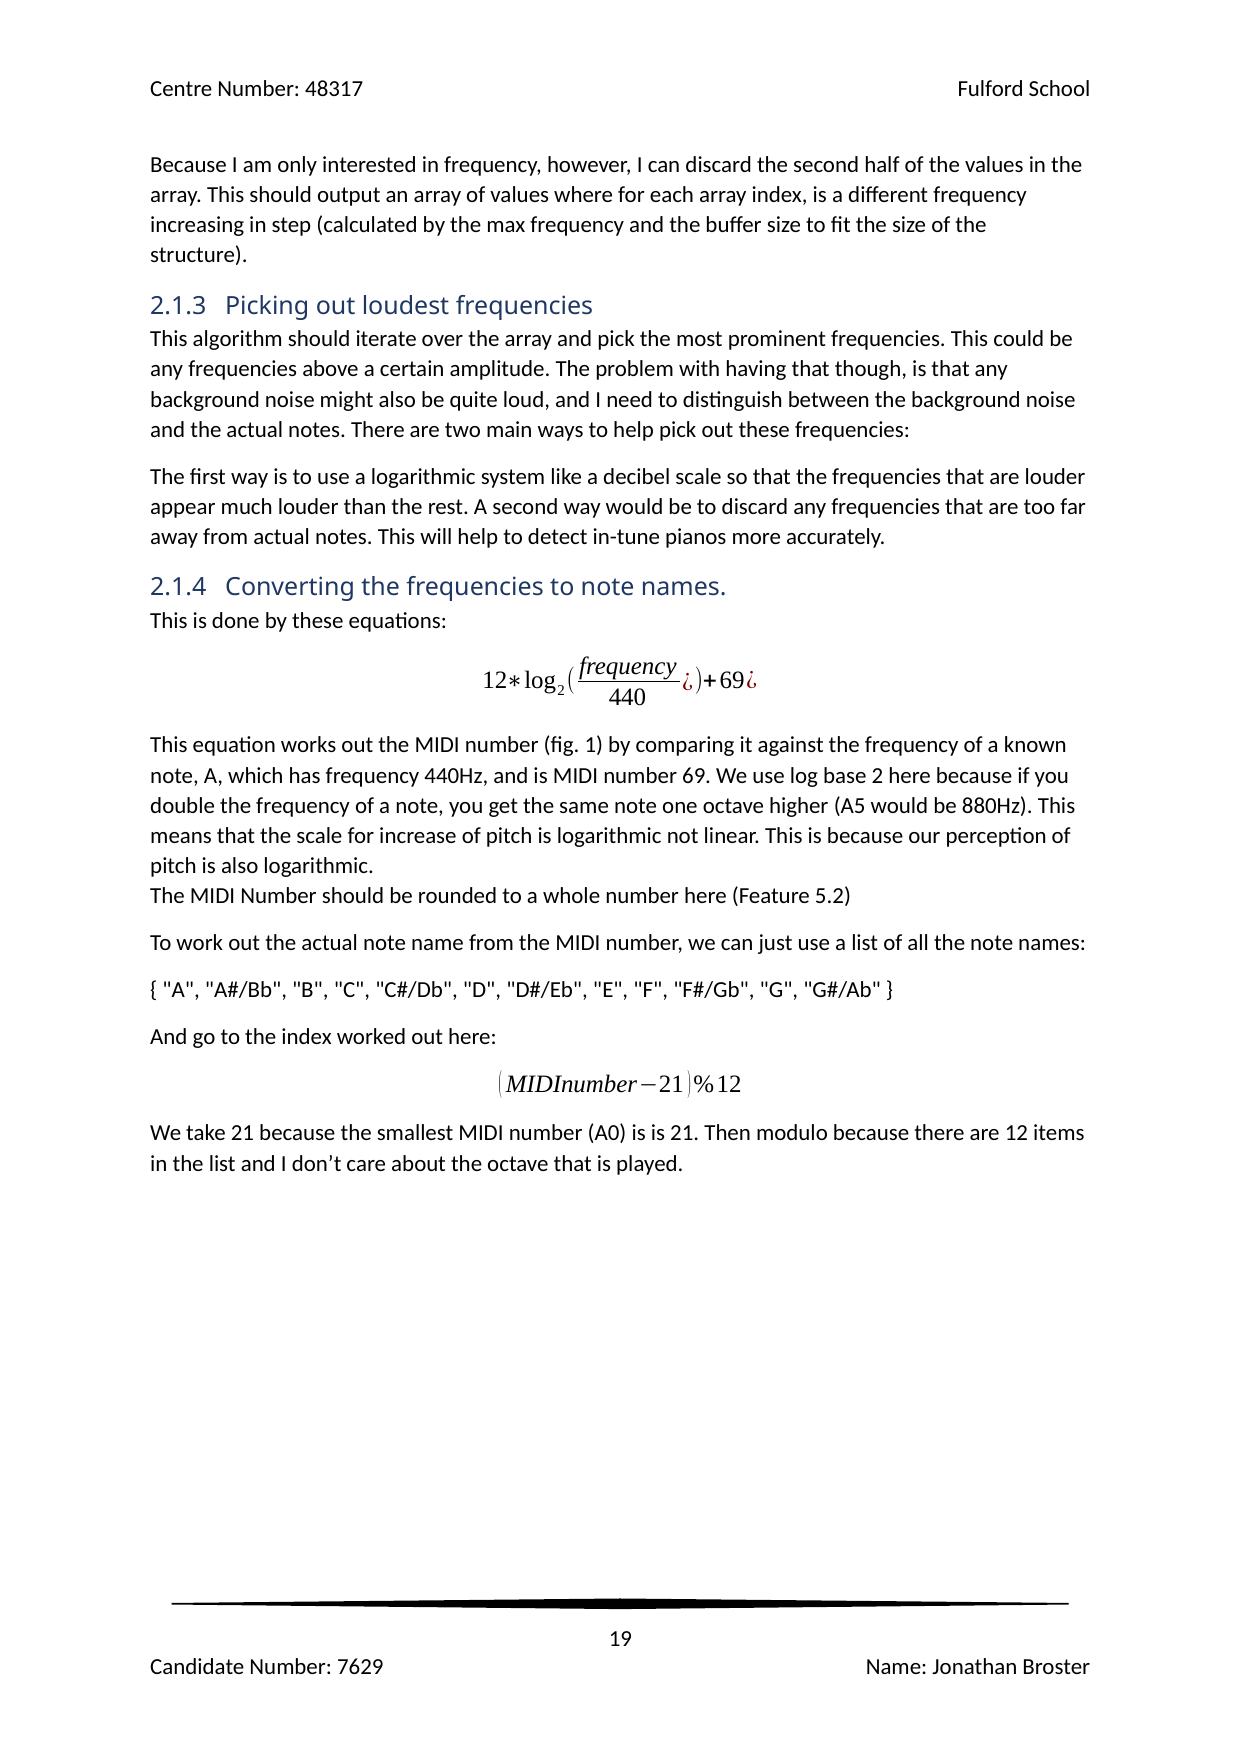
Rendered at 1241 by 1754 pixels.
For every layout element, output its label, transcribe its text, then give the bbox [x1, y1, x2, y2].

text This is done by these equations: [150, 606, 1090, 634]
text This algorithm should iterate over the array and pick the most prominent frequencies. This could be any frequencies above a certain amplitude. The problem with having that though, is that any background noise might also be quite loud, and I need to distinguish between the background noise and the actual notes. There are two main ways to help pick out these frequencies: [150, 324, 1090, 443]
text { "A", "A#/Bb", "B", "C", "C#/Db", "D", "D#/Eb", "E", "F", "F#/Gb", "G", "G#/Ab" } [150, 975, 1090, 1003]
text The first way is to use a logarithmic system like a decibel scale so that the frequencies that are louder appear much louder than the rest. A second way would be to discard any frequencies that are too far away from actual notes. This will help to detect in-tune pianos more accurately. [150, 462, 1090, 550]
text Because I am only interested in frequency, however, I can discard the second half of the values in the array. This should output an array of values where for each array index, is a different frequency increasing in step (calculated by the max frequency and the buffer size to fit the size of the structure). [150, 150, 1090, 269]
text To work out the actual note name from the MIDI number, we can just use a list of all the note names: [150, 928, 1090, 956]
subtitle Picking out loudest frequencies [150, 287, 1090, 322]
subtitle Converting the frequencies to note names. [150, 569, 1090, 603]
text This equation works out the MIDI number (fig. 1) by comparing it against the frequency of a known note, A, which has frequency 440Hz, and is MIDI number 69. We use log base 2 here because if you double the frequency of a note, you get the same note one octave higher (A5 would be 880Hz). This means that the scale for increase of pitch is logarithmic not linear. This is because our perception of pitch is also logarithmic. The MIDI Number should be rounded to a whole number here (Feature 5.2) [150, 731, 1090, 909]
text And go to the index worked out here: [150, 1022, 1090, 1050]
text We take 21 because the smallest MIDI number (A0) is is 21. Then modulo because there are 12 items in the list and I don’t care about the octave that is played. [150, 1118, 1090, 1177]
